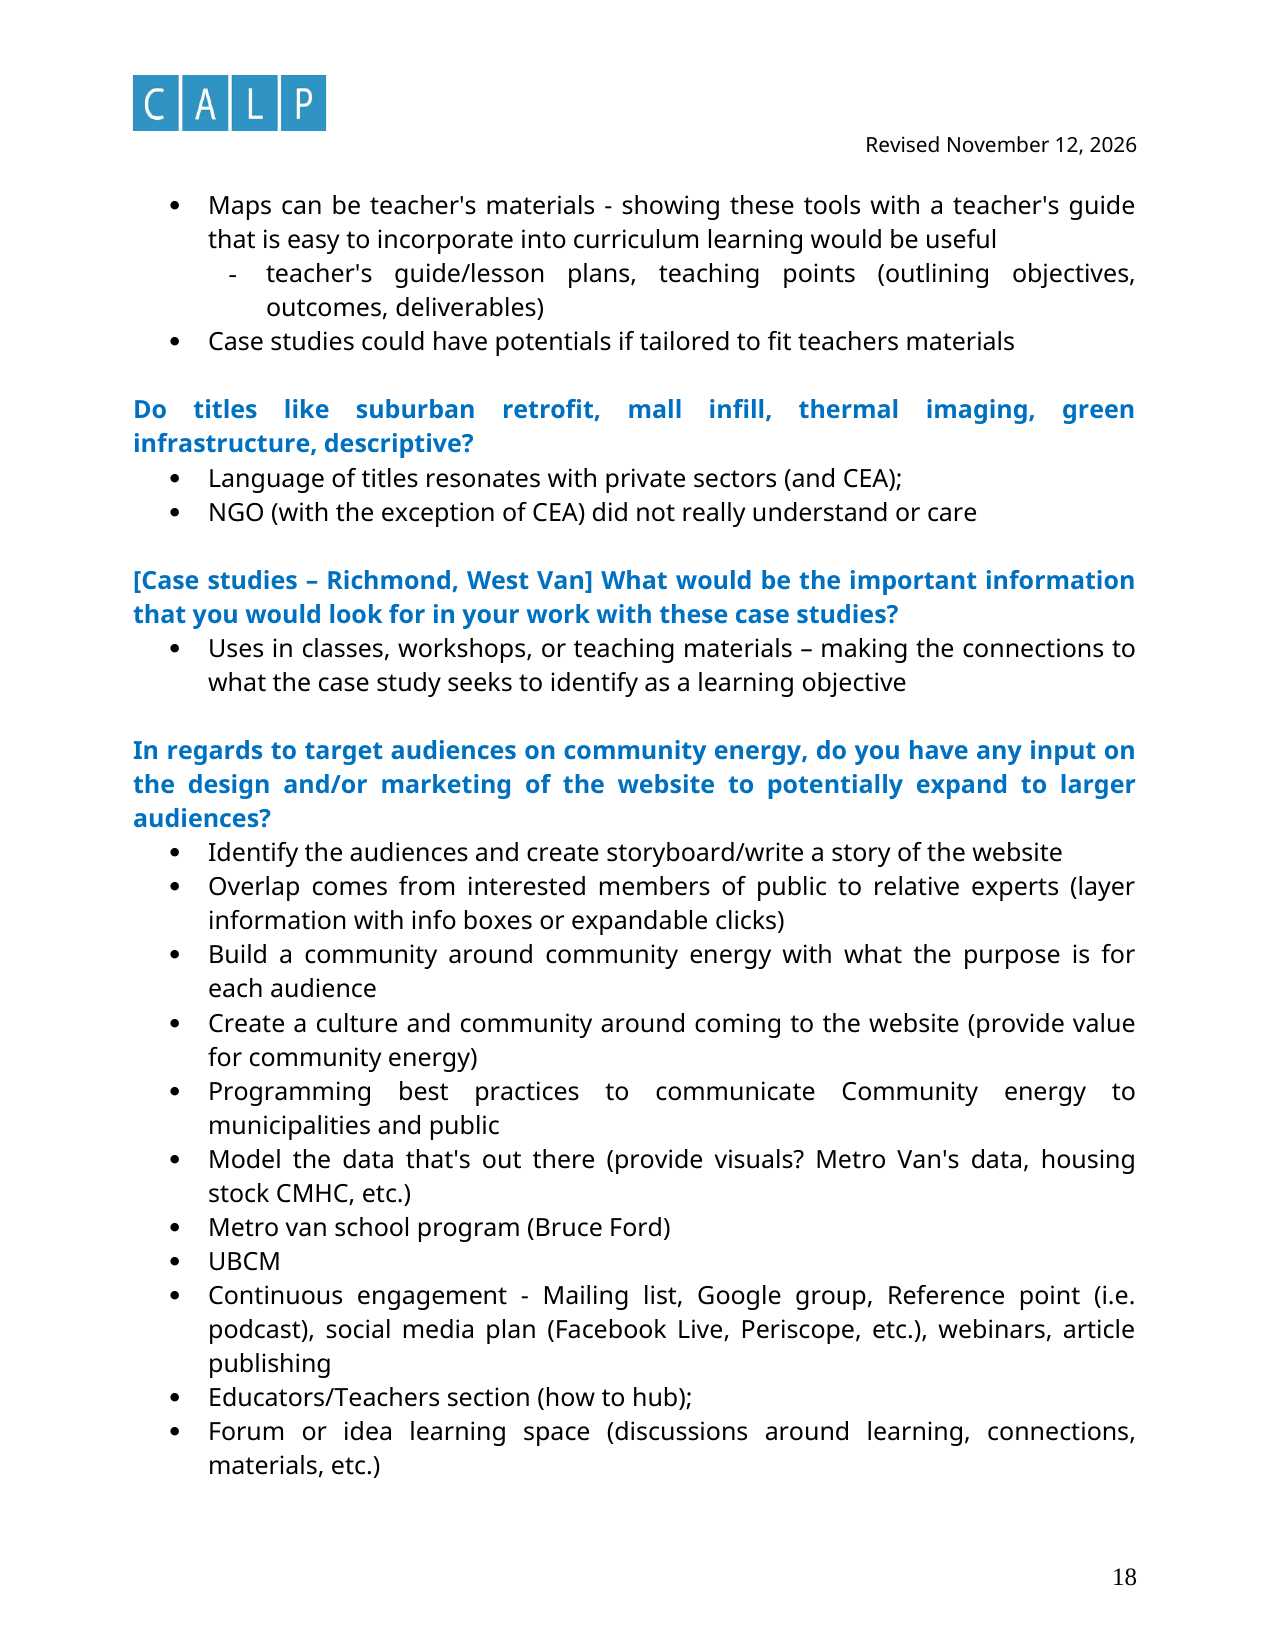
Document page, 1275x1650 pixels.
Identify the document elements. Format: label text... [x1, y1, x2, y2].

list Forum or idea learning space (discussions around learning, connections, materials, etc.) [170, 1414, 1137, 1482]
list Overlap comes from interested members of public to relative experts (layer information with info boxes or expandable clicks) [170, 869, 1137, 937]
list Educators/Teachers section (how to hub); [170, 1380, 1137, 1414]
list NGO (with the exception of CEA) did not really understand or care [170, 494, 1137, 528]
list UBCM [170, 1244, 1137, 1278]
list Programming best practices to communicate Community energy to municipalities and public [170, 1073, 1137, 1141]
list teacher's guide/lesson plans, teaching points (outlining objectives, outcomes, deliverables) [228, 256, 1137, 324]
list Uses in classes, workshops, or teaching materials – making the connections to what the case study seeks to identify as a learning objective [170, 631, 1137, 699]
list Case studies could have potentials if tailored to fit teachers materials [170, 324, 1137, 358]
list Build a community around community energy with what the purpose is for each audience [170, 937, 1137, 1005]
list Language of titles resonates with private sectors (and CEA); [170, 460, 1137, 494]
text In regards to target audiences on community energy, do you have any input on the design and/or marketing of the website to potentially expand to larger audiences? [133, 699, 1137, 835]
list Identify the audiences and create storyboard/write a story of the website [170, 835, 1137, 869]
picture [132, 75, 327, 131]
list Continuous engagement - Mailing list, Google group, Reference point (i.e. podcast), social media plan (Facebook Live, Periscope, etc.), webinars, article publishing [170, 1278, 1137, 1380]
list Metro van school program (Bruce Ford) [170, 1209, 1137, 1244]
text [Case studies – Richmond, West Van] What would be the important information that you would look for in your work with these case studies? [133, 562, 1137, 631]
text Do titles like suburban retrofit, mall infill, thermal imaging, green infrastructure, descriptive? [133, 392, 1137, 460]
list Create a culture and community around coming to the website (provide value for community energy) [170, 1005, 1137, 1073]
list Model the data that's out there (provide visuals? Metro Van's data, housing stock CMHC, etc.) [170, 1141, 1137, 1209]
list Maps can be teacher's materials - showing these tools with a teacher's guide that is easy to incorporate into curriculum learning would be useful [170, 188, 1137, 256]
